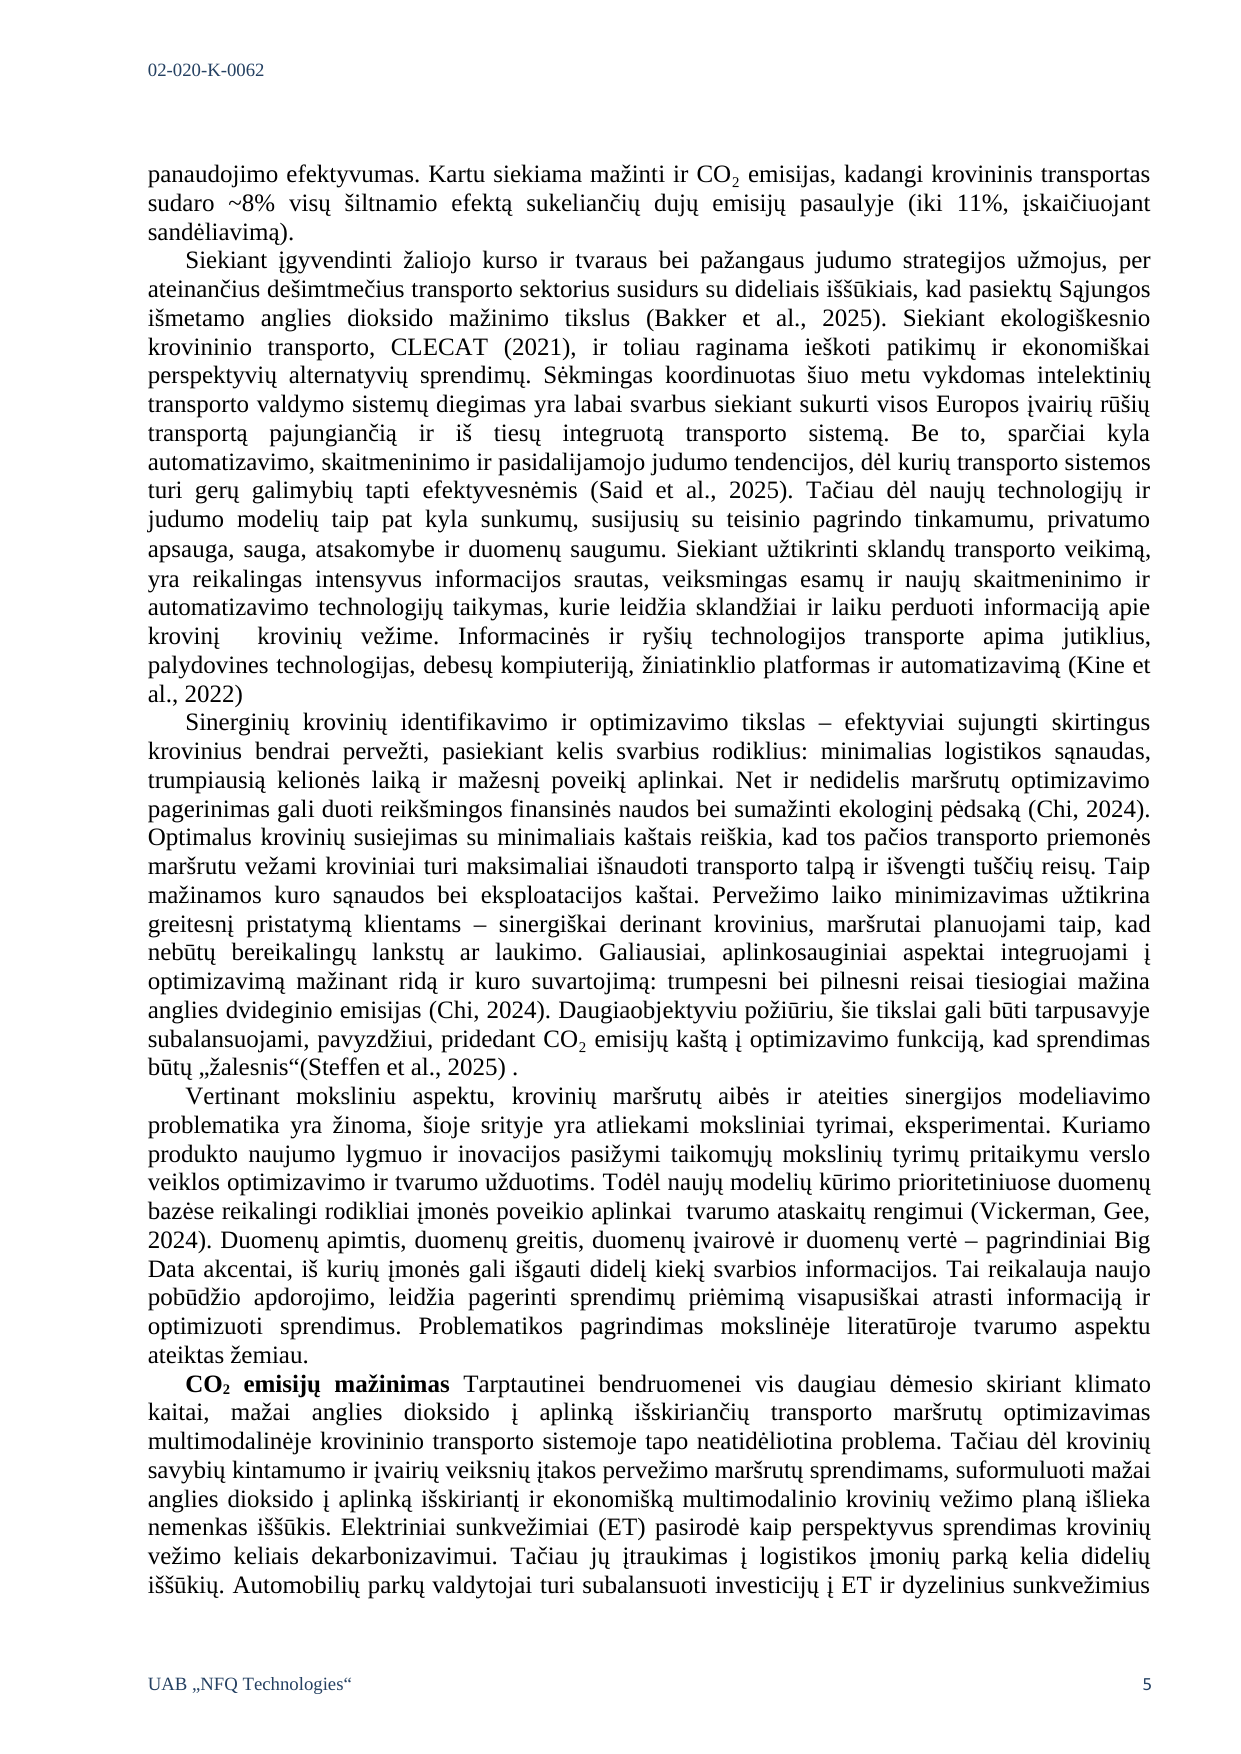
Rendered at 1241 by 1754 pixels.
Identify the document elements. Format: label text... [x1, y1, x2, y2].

text Siekiant įgyvendinti žaliojo kurso ir tvaraus bei pažangaus judumo strategijos užmojus, per ateinančius dešimtmečius transporto sektorius susidurs su dideliais iššūkiais, kad pasiektų Sąjungos išmetamo anglies dioksido mažinimo tikslus (Bakker et al., 2025). Siekiant ekologiškesnio krovininio transporto, CLECAT (2021), ir toliau raginama ieškoti patikimų ir ekonomiškai perspektyvių alternatyvių sprendimų. Sėkmingas koordinuotas šiuo metu vykdomas intelektinių transporto valdymo sistemų diegimas yra labai svarbus siekiant sukurti visos Europos įvairių rūšių transportą pajungiančią ir iš tiesų integruotą transporto sistemą. Be to, sparčiai kyla automatizavimo, skaitmeninimo ir pasidalijamojo judumo tendencijos, dėl kurių transporto sistemos turi gerų galimybių tapti efektyvesnėmis (Said et al., 2025). Tačiau dėl naujų technologijų ir judumo modelių taip pat kyla sunkumų, susijusių su teisinio pagrindo tinkamumu, privatumo apsauga, sauga, atsakomybe ir duomenų saugumu. Siekiant užtikrinti sklandų transporto veikimą, yra reikalingas intensyvus informacijos srautas, veiksmingas esamų ir naujų skaitmeninimo ir automatizavimo technologijų taikymas, kurie leidžia sklandžiai ir laiku perduoti informaciją apie krovinį krovinių vežime. Informacinės ir ryšių technologijos transporte apima jutiklius, palydovines technologijas, debesų kompiuteriją, žiniatinklio platformas ir automatizavimą (Kine et al., 2022) [148, 246, 1152, 707]
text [148, 1369, 1152, 1599]
text Vertinant moksliniu aspektu, krovinių maršrutų aibės ir ateities sinergijos modeliavimo problematika yra žinoma, šioje srityje yra atliekami moksliniai tyrimai, eksperimentai. Kuriamo produkto naujumo lygmuo ir inovacijos pasižymi taikomųjų mokslinių tyrimų pritaikymu verslo veiklos optimizavimo ir tvarumo užduotims. Todėl naujų modelių kūrimo prioritetiniuose duomenų bazėse reikalingi rodikliai įmonės poveikio aplinkai tvarumo ataskaitų rengimui (Vickerman, Gee, 2024). Duomenų apimtis, duomenų greitis, duomenų įvairovė ir duomenų vertė – pagrindiniai Big Data akcentai, iš kurių įmonės gali išgauti didelį kiekį svarbios informacijos. Tai reikalauja naujo pobūdžio apdorojimo, leidžia pagerinti sprendimų priėmimą visapusiškai atrasti informaciją ir optimizuoti sprendimus. Problematikos pagrindimas mokslinėje literatūroje tvarumo aspektu ateiktas žemiau. [148, 1081, 1152, 1369]
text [148, 159, 1152, 246]
text Sinerginių krovinių identifikavimo ir optimizavimo tikslas – efektyviai sujungti skirtingus krovinius bendrai pervežti, pasiekiant kelis svarbius rodiklius: minimalias logistikos sąnaudas, trumpiausią kelionės laiką ir mažesnį poveikį aplinkai. Net ir nedidelis maršrutų optimizavimo pagerinimas gali duoti reikšmingos finansinės naudos bei sumažinti ekologinį pėdsaką (Chi, 2024). Optimalus krovinių susiejimas su minimaliais kaštais reiškia, kad tos pačios transporto priemonės maršrutu vežami kroviniai turi maksimaliai išnaudoti transporto talpą ir išvengti tuščių reisų. Taip mažinamos kuro sąnaudos bei eksploatacijos kaštai. Pervežimo laiko minimizavimas užtikrina greitesnį pristatymą klientams – sinergiškai derinant krovinius, maršrutai planuojami taip, kad nebūtų bereikalingų lankstų ar laukimo. Galiausiai, aplinkosauginiai aspektai integruojami į optimizavimą mažinant ridą ir kuro suvartojimą: trumpesni bei pilnesni reisai tiesiogiai mažina anglies dvideginio emisijas (Chi, 2024). Daugiaobjektyviu požiūriu, šie tikslai gali būti tarpusavyje subalansuojami, pavyzdžiui, pridedant CO₂ emisijų kaštą į optimizavimo funkciją, kad sprendimas būtų „žalesnis“(Steffen et al., 2025) . [148, 707, 1152, 1081]
